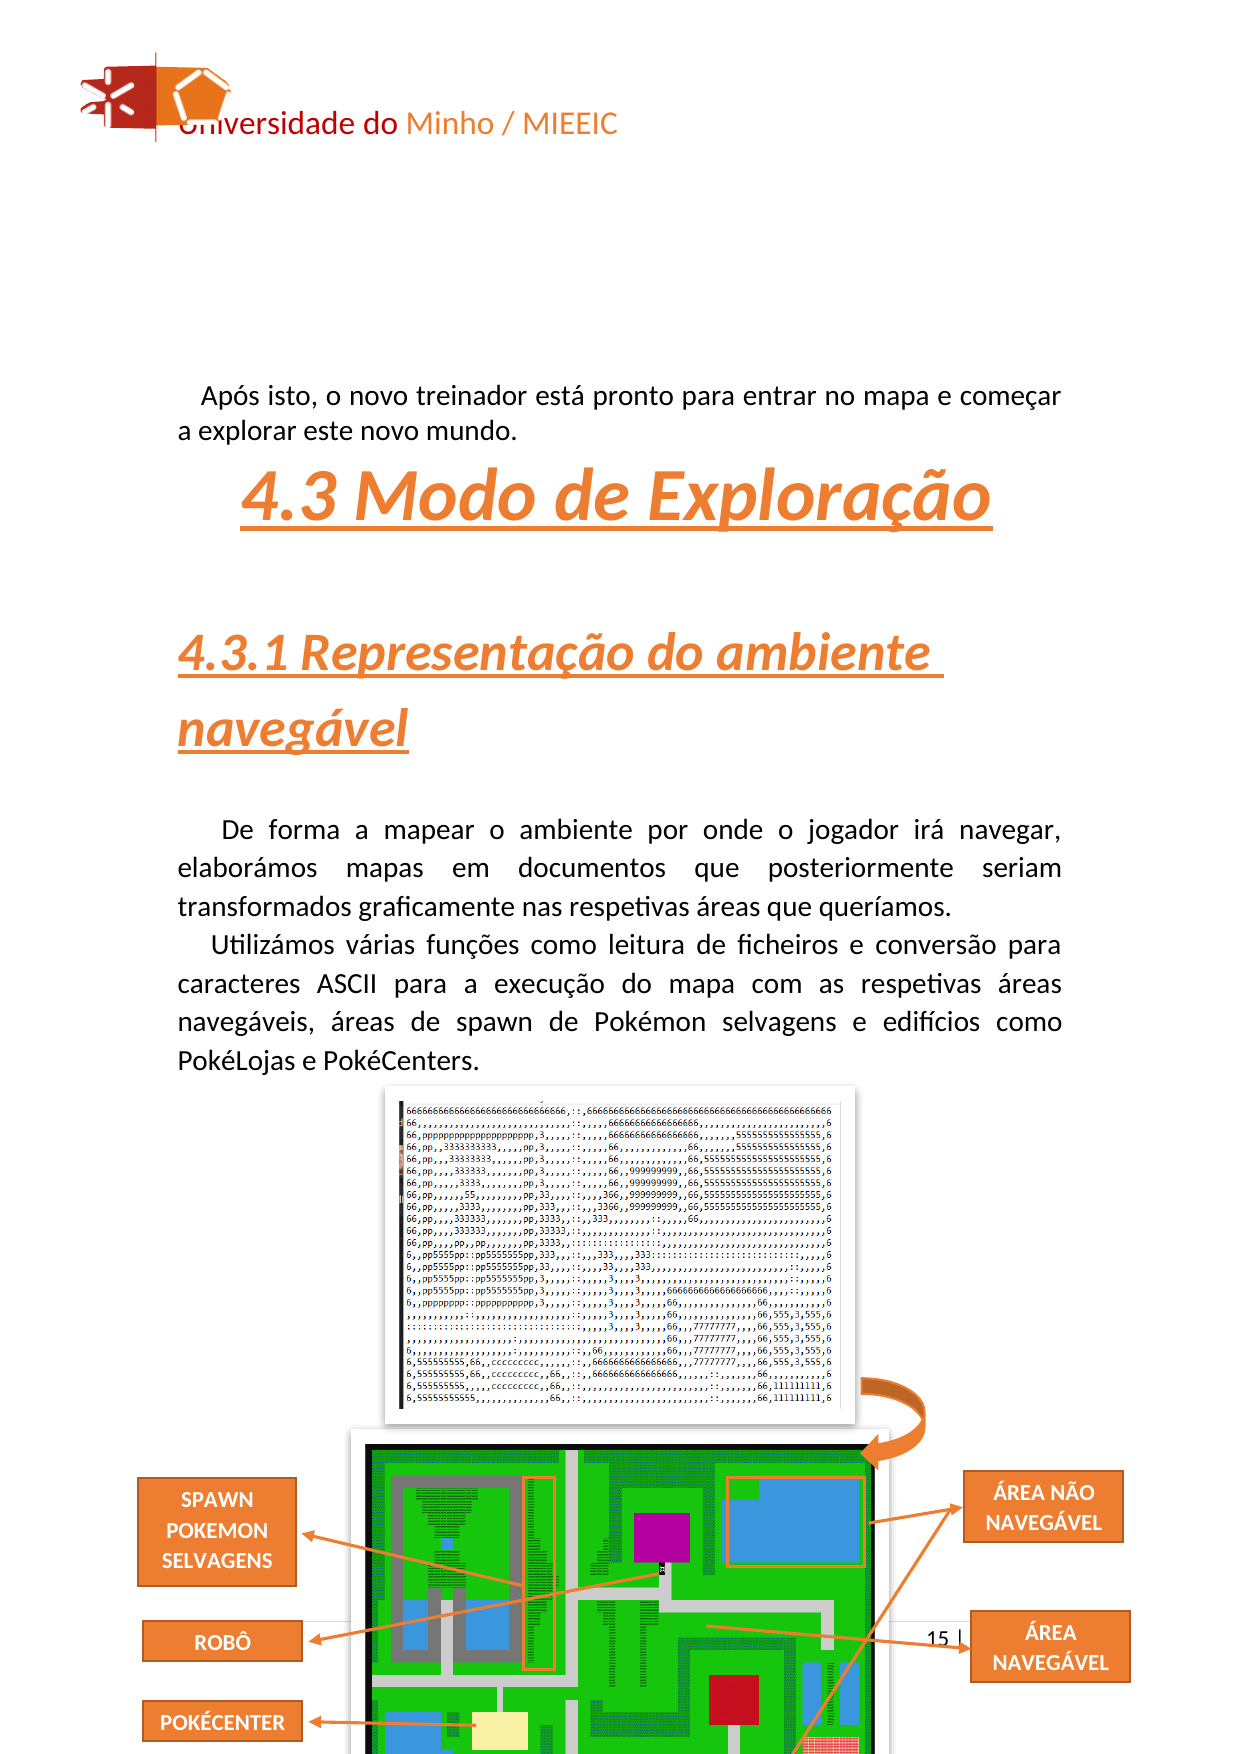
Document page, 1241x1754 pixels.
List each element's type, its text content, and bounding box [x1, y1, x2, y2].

picture [796, 1642, 875, 1754]
picture [365, 1444, 875, 1754]
picture [399, 1101, 841, 1409]
text Utilizámos várias funções como leitura de ficheiros e conversão para caracteres ASCII para a execução do mapa com as respetivas áreas navegáveis, áreas de spawn de Pokémon selvagens e edifícios como PokéLojas e PokéCenters. [177, 926, 1063, 1077]
text De forma a mapear o ambiente por onde o jogador irá navegar, elaborámos mapas em documentos que posteriormente seriam transformados graficamente nas respetivas áreas que queríamos. [177, 811, 1063, 924]
picture [525, 1479, 553, 1597]
picture [525, 1597, 553, 1668]
text 4.3.1 Representação do ambiente navegável [177, 618, 1063, 760]
text 4.3 Modo de Exploração [177, 448, 1063, 539]
picture [365, 1551, 522, 1629]
text Após isto, o novo treinador está pronto para entrar no mapa e começar a explorar este novo mundo. [177, 377, 1063, 448]
